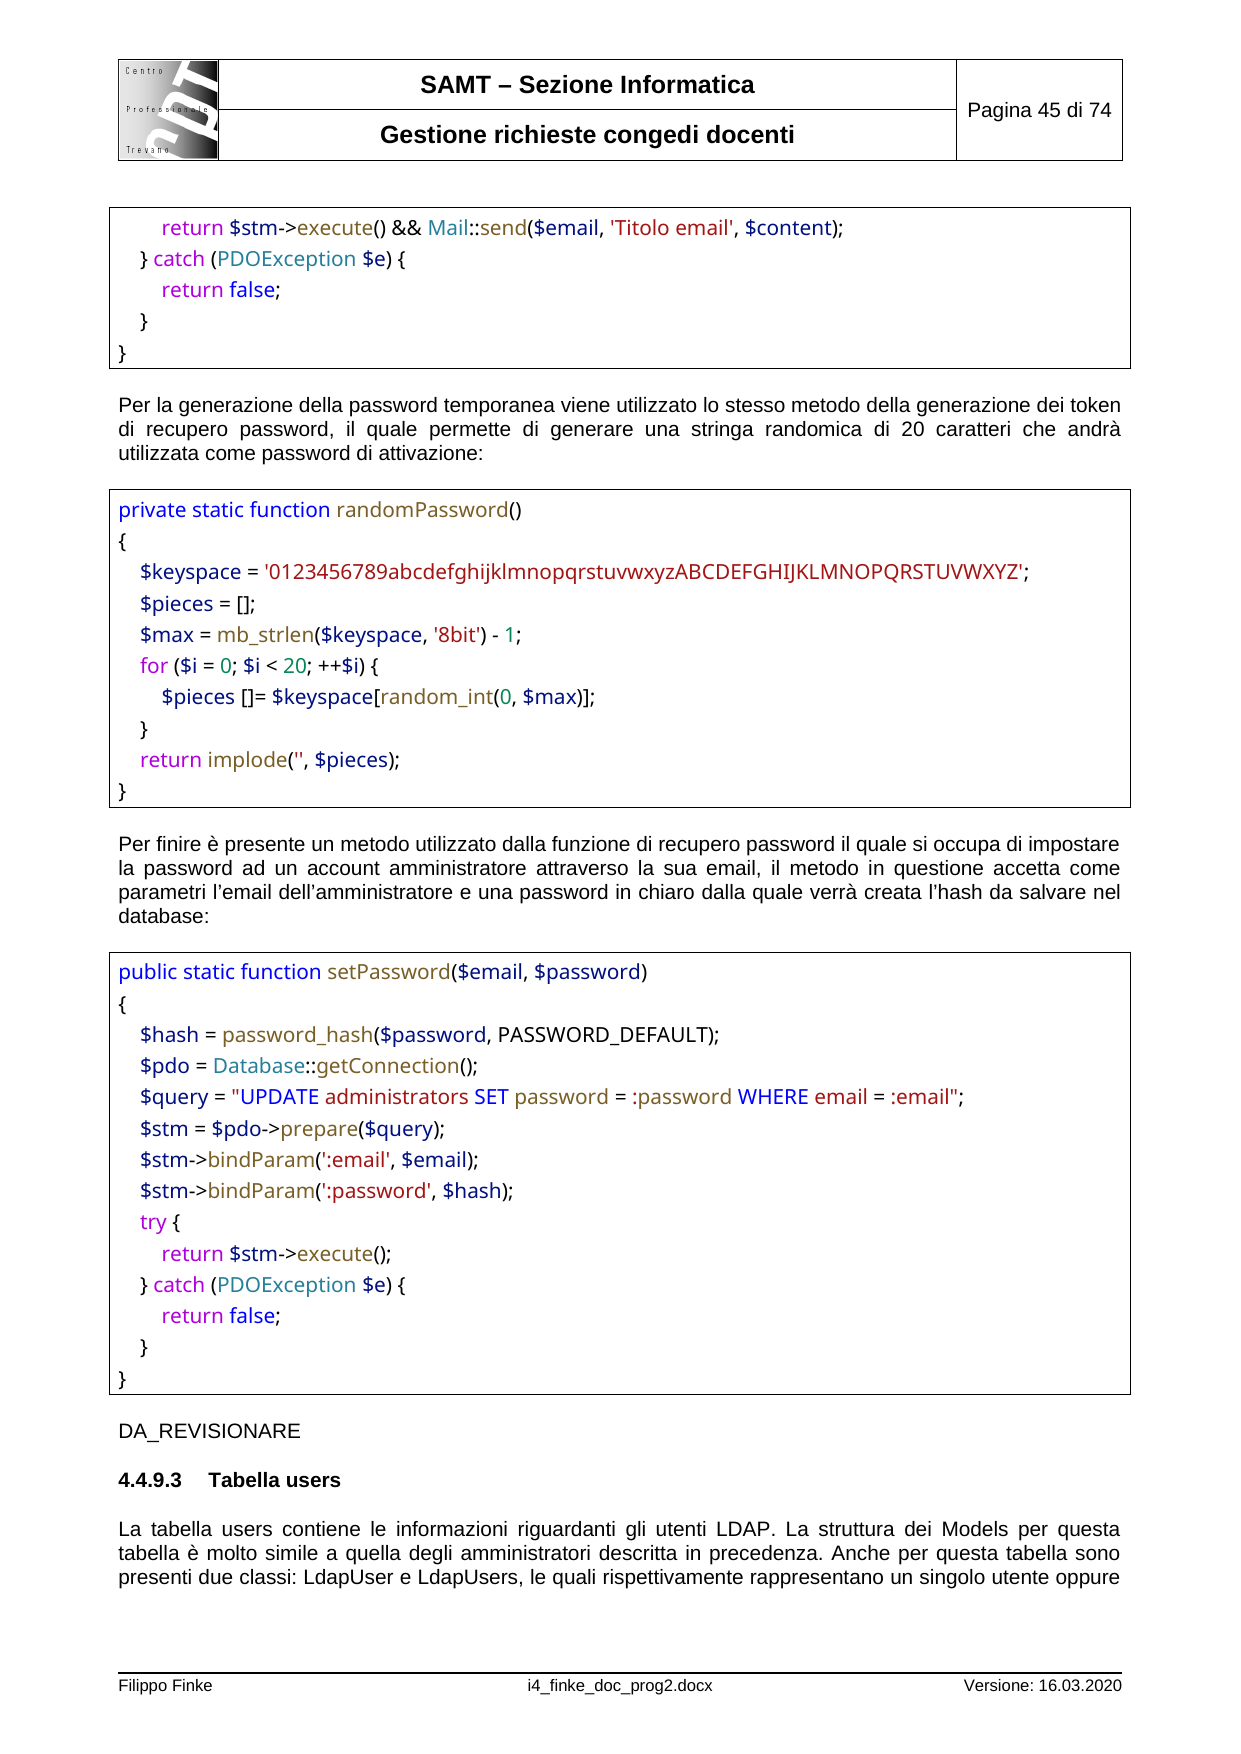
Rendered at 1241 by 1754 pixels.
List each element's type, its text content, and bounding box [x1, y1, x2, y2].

text } [118, 1330, 1122, 1358]
text public static function setPassword($email, $password) [110, 953, 1130, 986]
text $stm->bindParam(':password', $hash); [118, 1173, 1122, 1205]
text return false; [118, 1298, 1122, 1330]
text } [110, 1358, 1130, 1394]
text DA_REVISIONARE [118, 1419, 1122, 1443]
text return implode('', $pieces); [118, 742, 1122, 770]
text } [118, 711, 1122, 742]
picture [118, 60, 218, 159]
text $stm = $pdo->prepare($query); [118, 1111, 1122, 1142]
text for ($i = 0; $i < 20; ++$i) { [118, 648, 1122, 680]
text Per finire è presente un metodo utilizzato dalla funzione di recupero password il quale si occupa di impostare la password ad un account amministratore attraverso la sua email, il metodo in questione accetta come parametri l’email dell’amministratore e una password in chiaro dalla quale verrà creata l’hash da salvare nel database: [118, 832, 1122, 928]
text $pdo = Database::getConnection(); [118, 1048, 1122, 1080]
text $pieces = []; [118, 586, 1122, 617]
text } [110, 332, 1130, 368]
text try { [118, 1205, 1122, 1236]
text $hash = password_hash($password, PASSWORD_DEFAULT); [118, 1017, 1122, 1048]
text $pieces []= $keyspace[random_int(0, $max)]; [118, 680, 1122, 711]
text { [118, 986, 1122, 1017]
text } catch (PDOException $e) { [118, 1267, 1122, 1298]
text $max = mb_strlen($keyspace, '8bit') - 1; [118, 617, 1122, 648]
text $keyspace = '0123456789abcdefghijklmnopqrstuvwxyzABCDEFGHIJKLMNOPQRSTUVWXYZ'; [118, 555, 1122, 586]
text return $stm->execute() && Mail::send($email, 'Titolo email', $content); [110, 208, 1130, 241]
text } catch (PDOException $e) { [118, 241, 1122, 272]
text } [118, 304, 1122, 332]
text private static function randomPassword() [110, 490, 1130, 523]
text Per la generazione della password temporanea viene utilizzato lo stesso metodo della generazione dei token di recupero password, il quale permette di generare una stringa randomica di 20 caratteri che andrà utilizzata come password di attivazione: [118, 393, 1122, 465]
text { [118, 523, 1122, 555]
text } [110, 770, 1130, 807]
text $query = "UPDATE administrators SET password = :password WHERE email = :email"; [118, 1080, 1122, 1111]
text return $stm->execute(); [118, 1236, 1122, 1267]
text $stm->bindParam(':email', $email); [118, 1142, 1122, 1173]
subtitle Tabella users [118, 1468, 1122, 1492]
text return false; [118, 272, 1122, 304]
